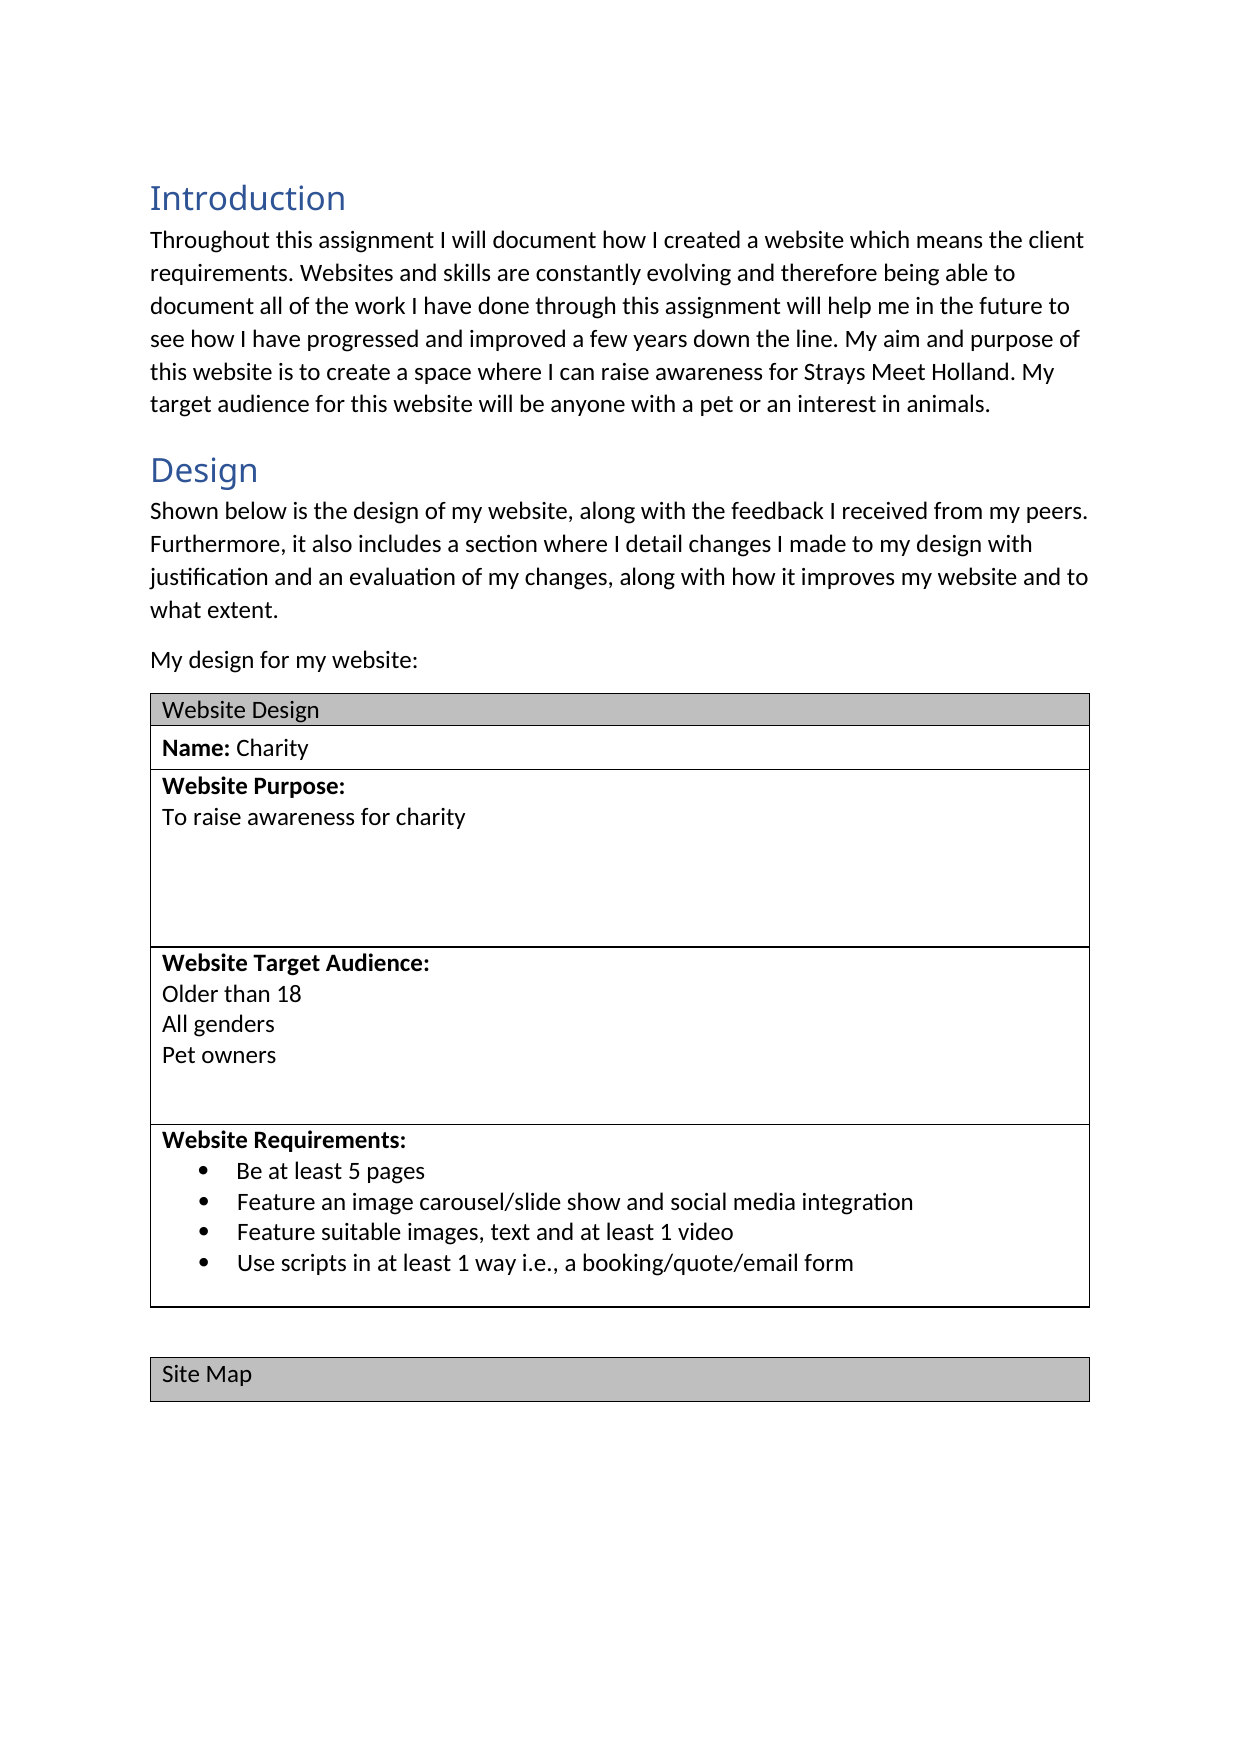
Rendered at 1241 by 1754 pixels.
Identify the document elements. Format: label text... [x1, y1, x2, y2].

table_header Site Map [151, 1358, 1089, 1401]
table_cell Website Requirements: Be at least 5 pages Feature an image carousel/slide show and social media integration Feature suitable images, text and at least 1 video Use scripts in at least 1 way i.e., a booking/quote/email form [151, 1125, 1089, 1306]
subtitle Design [150, 446, 1090, 492]
text My design for my website: [150, 644, 1090, 674]
text Throughout this assignment I will document how I created a website which means the client requirements. Websites and skills are constantly evolving and therefore being able to document all of the work I have done through this assignment will help me in the future to see how I have progressed and improved a few years down the line. My aim and purpose of this website is to create a space where I can raise awareness for Strays Meet Holland. My target audience for this website will be anyone with a pet or an interest in animals. [150, 224, 1090, 419]
text Shown below is the design of my website, along with the feedback I received from my peers. Furthermore, it also includes a section where I detail changes I made to my design with justification and an evaluation of my changes, along with how it improves my website and to what extent. [150, 495, 1090, 625]
table_header Website Design [151, 694, 1089, 725]
table_cell Website Purpose: To raise awareness for charity [151, 770, 1089, 946]
table_cell Name: Charity [151, 726, 1089, 769]
table_cell Website Target Audience: Older than 18 All genders Pet owners [151, 948, 1089, 1123]
subtitle Introduction [150, 175, 1090, 220]
